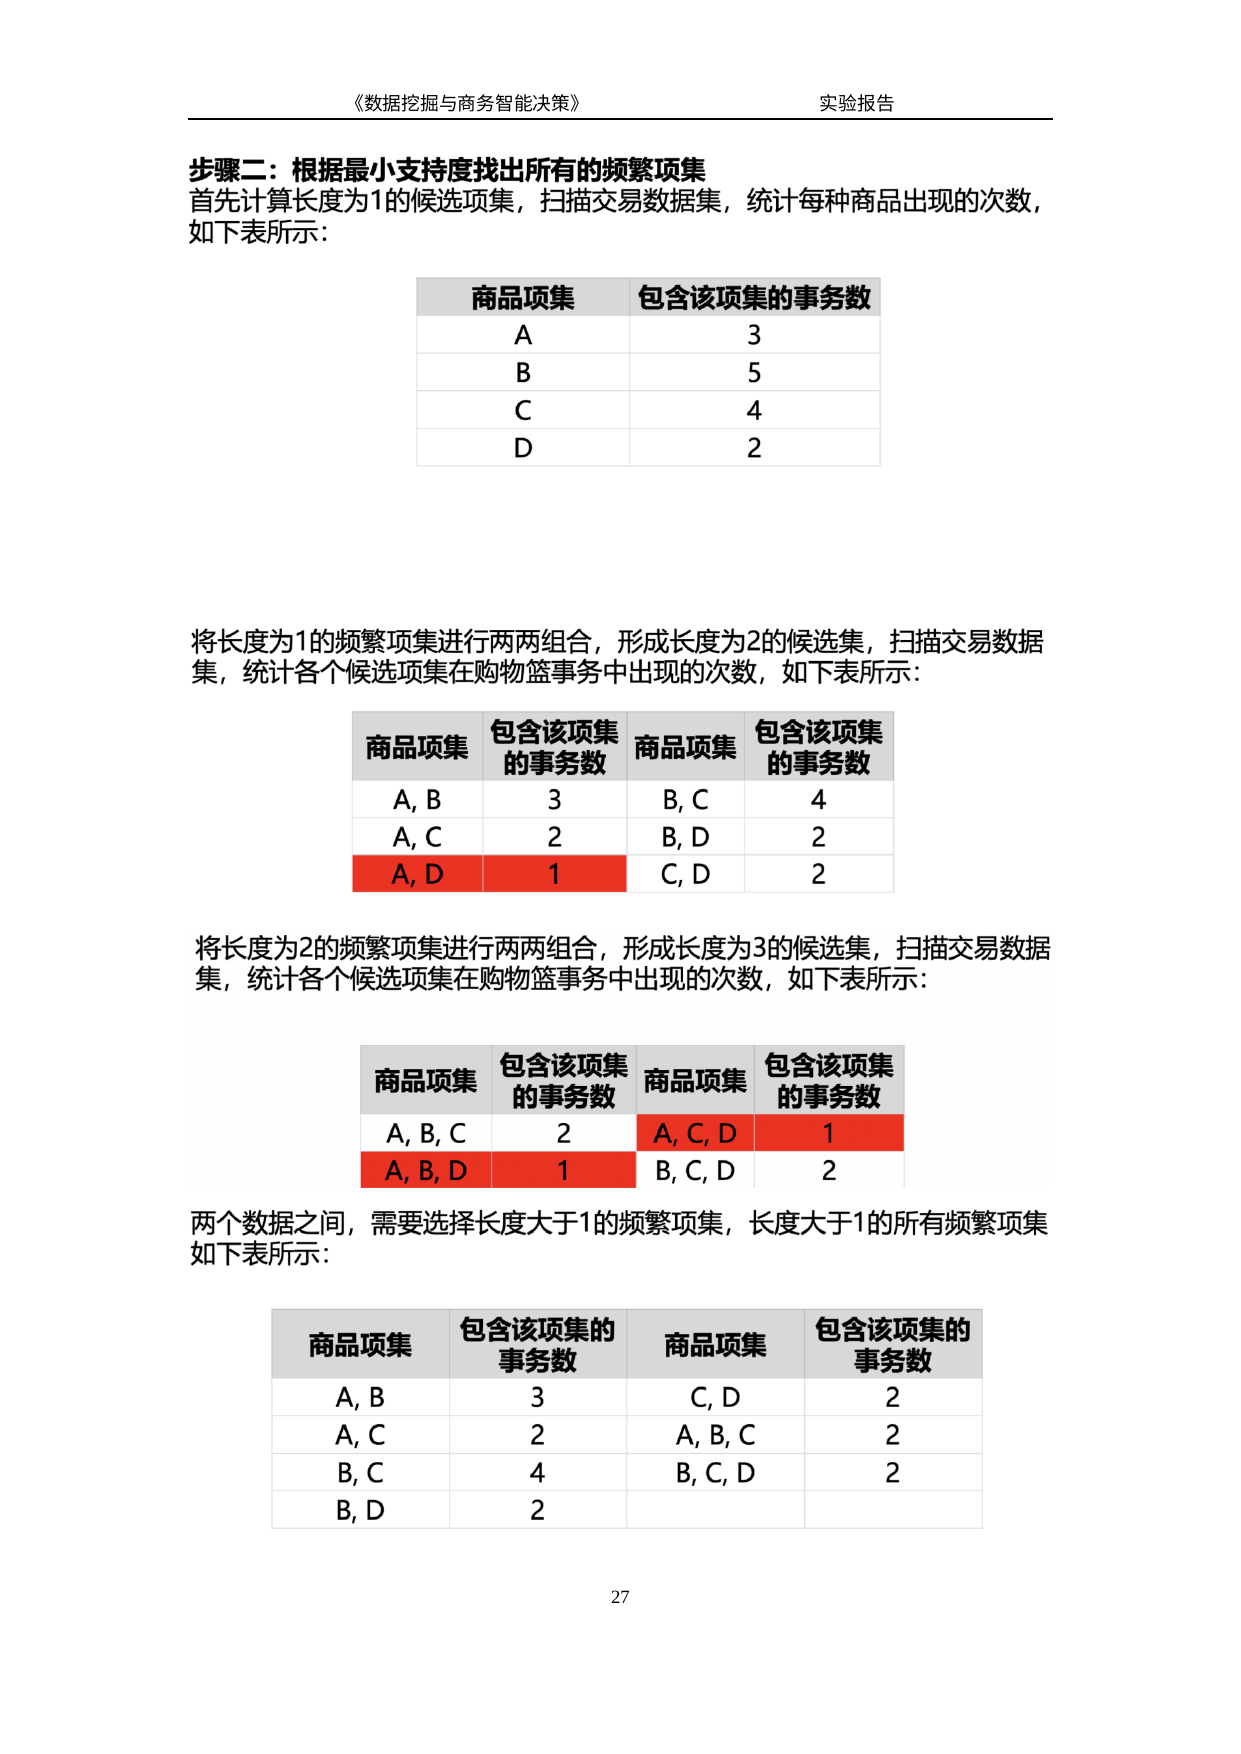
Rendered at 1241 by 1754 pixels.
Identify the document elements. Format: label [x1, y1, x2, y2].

picture [187, 624, 1052, 893]
picture [187, 931, 1052, 1188]
picture [187, 1205, 1051, 1530]
picture [187, 153, 1051, 470]
